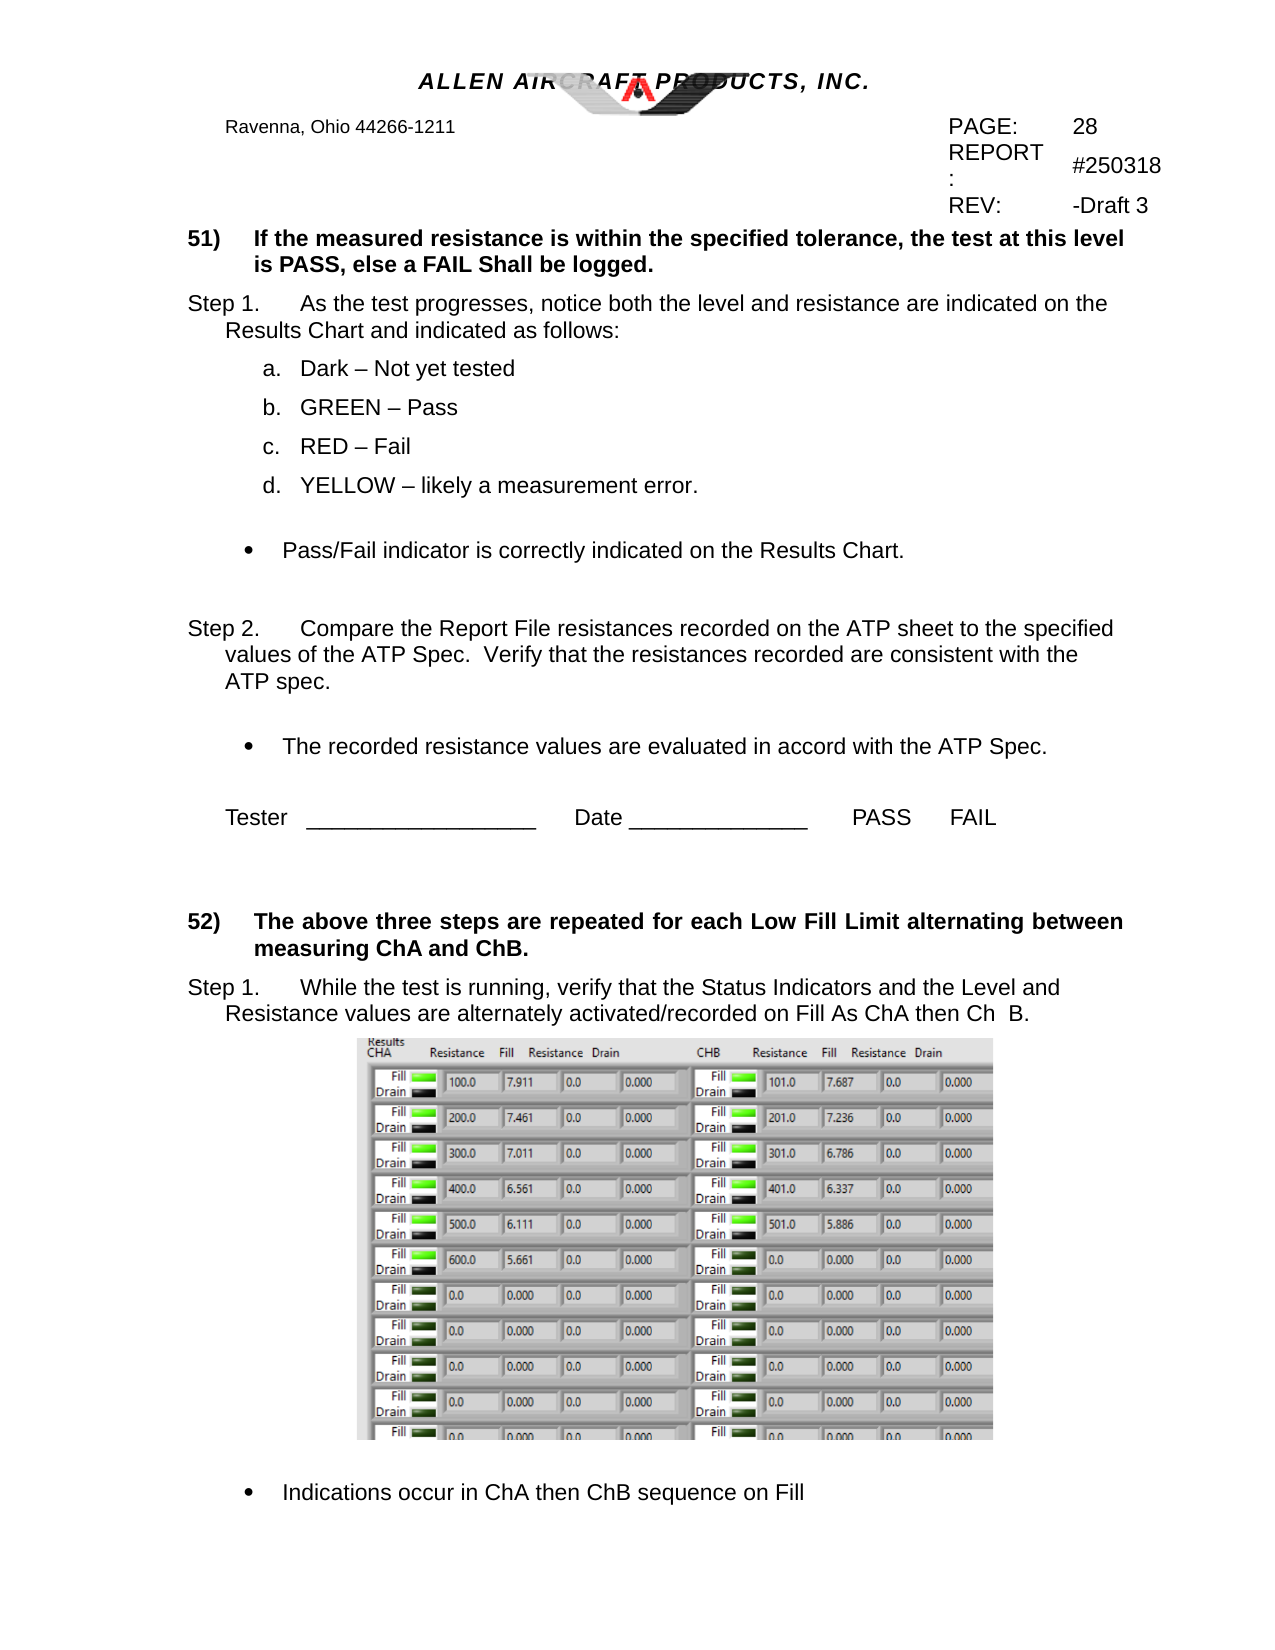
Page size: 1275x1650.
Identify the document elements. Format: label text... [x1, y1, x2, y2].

text Tester __________________ Date ______________ PASS FAIL [225, 804, 1125, 831]
list Dark – Not yet tested [262, 355, 1125, 382]
list While the test is running, verify that the Status Indicators and the Level and Resistance values are alternately activated/recorded on Fill As ChA then Ch B. [187, 973, 1125, 1026]
text The above three steps are repeated for each Low Fill Limit alternating between measuring ChA and ChB. [187, 908, 1125, 961]
list RED – Fail [262, 433, 1125, 459]
picture [356, 1038, 994, 1440]
list YELLOW – likely a measurement error. [262, 472, 1125, 498]
text Pass/Fail indicator is correctly indicated on the Results Chart. [244, 537, 1125, 563]
list Compare the Report File resistances recorded on the ATP sheet to the specified values of the ATP Spec. Verify that the resistances recorded are consistent with the ATP spec. [187, 615, 1125, 694]
text If the measured resistance is within the specified tolerance, the test at this level is PASS, else a FAIL Shall be logged. [187, 225, 1125, 278]
list As the test progresses, notice both the level and resistance are indicated on the Results Chart and indicated as follows: [187, 290, 1125, 343]
list GREEN – Pass [262, 394, 1125, 421]
text Indications occur in ChA then ChB sequence on Fill [244, 1478, 1125, 1505]
text The recorded resistance values are evaluated in accord with the ATP Spec. [244, 733, 1125, 759]
